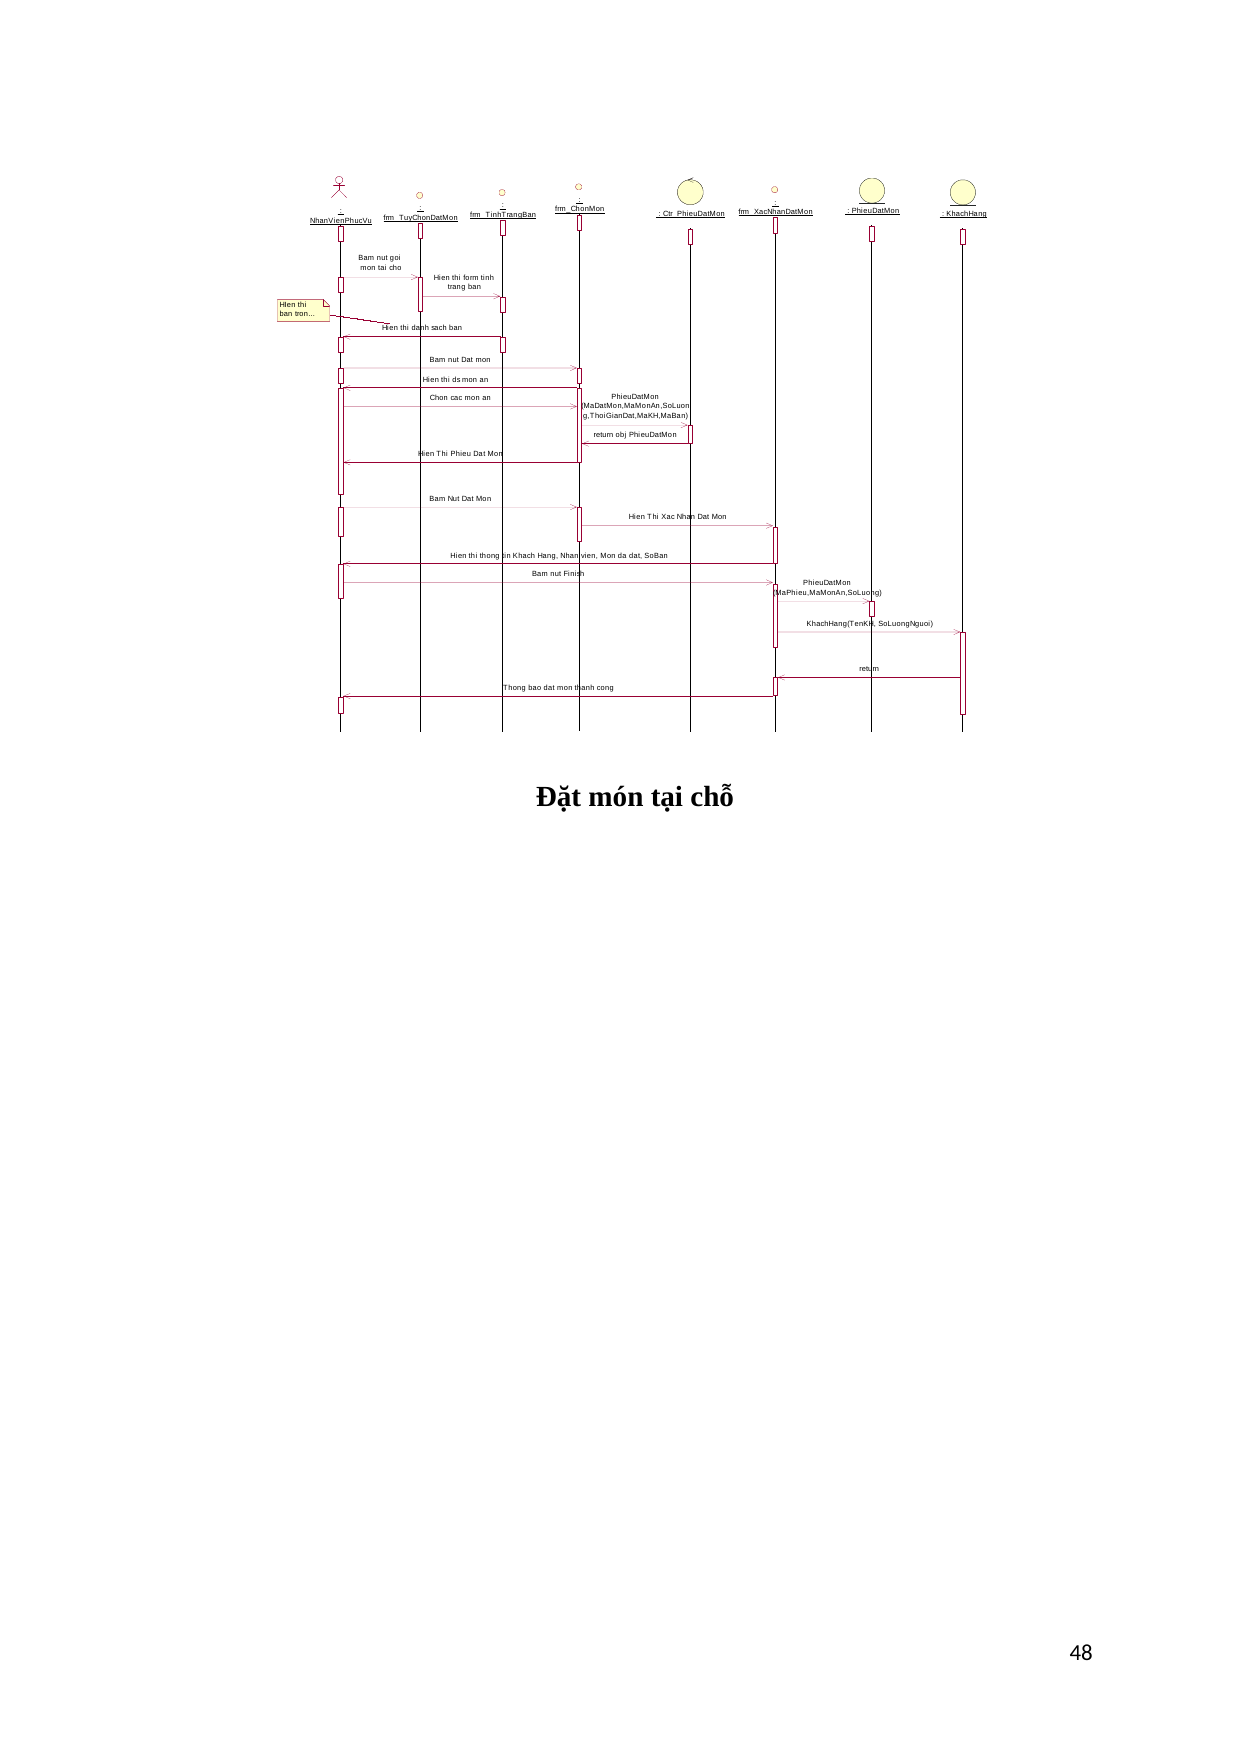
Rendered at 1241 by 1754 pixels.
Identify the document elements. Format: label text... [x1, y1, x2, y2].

text Đặt món tại chỗ [177, 779, 1092, 813]
